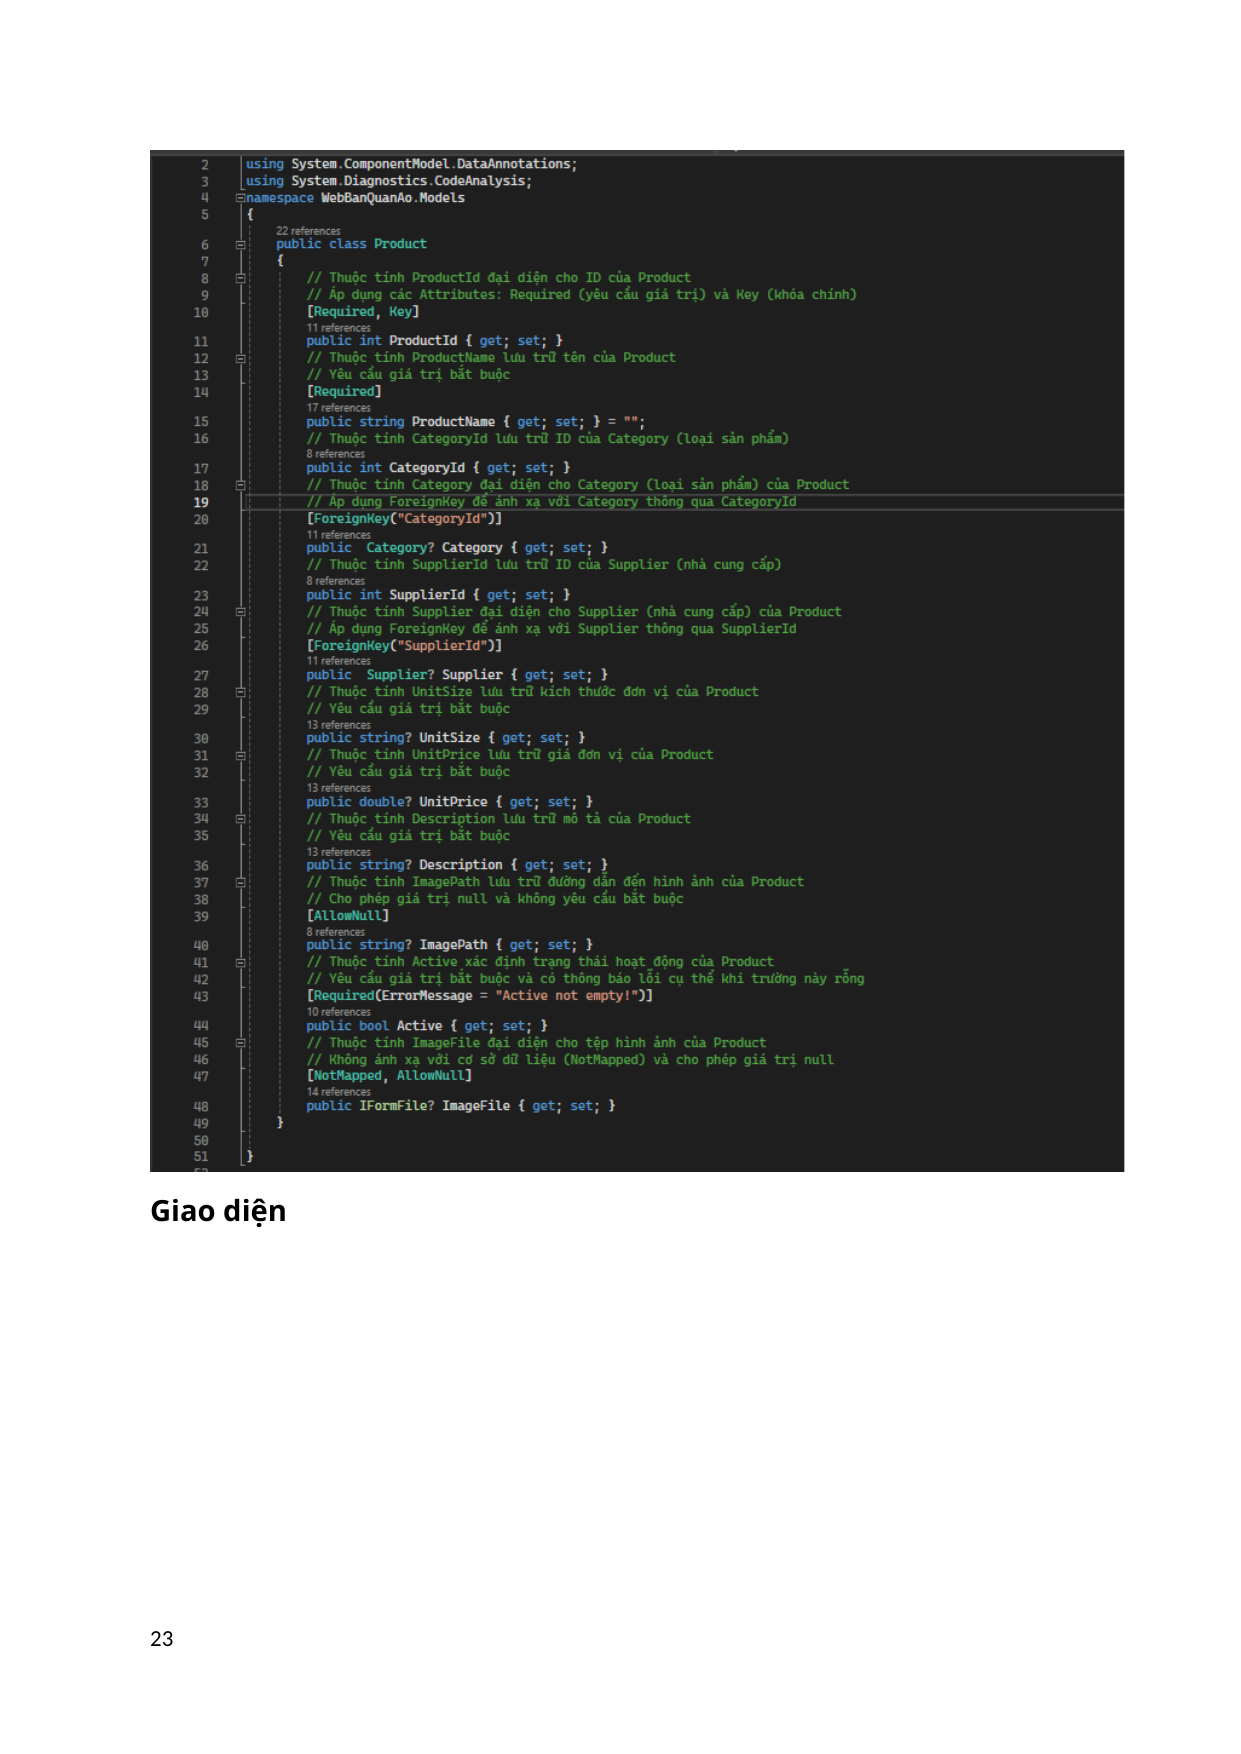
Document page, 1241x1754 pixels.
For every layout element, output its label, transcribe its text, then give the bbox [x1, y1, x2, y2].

text Giao diện [150, 1191, 1090, 1230]
picture [150, 150, 1125, 1172]
